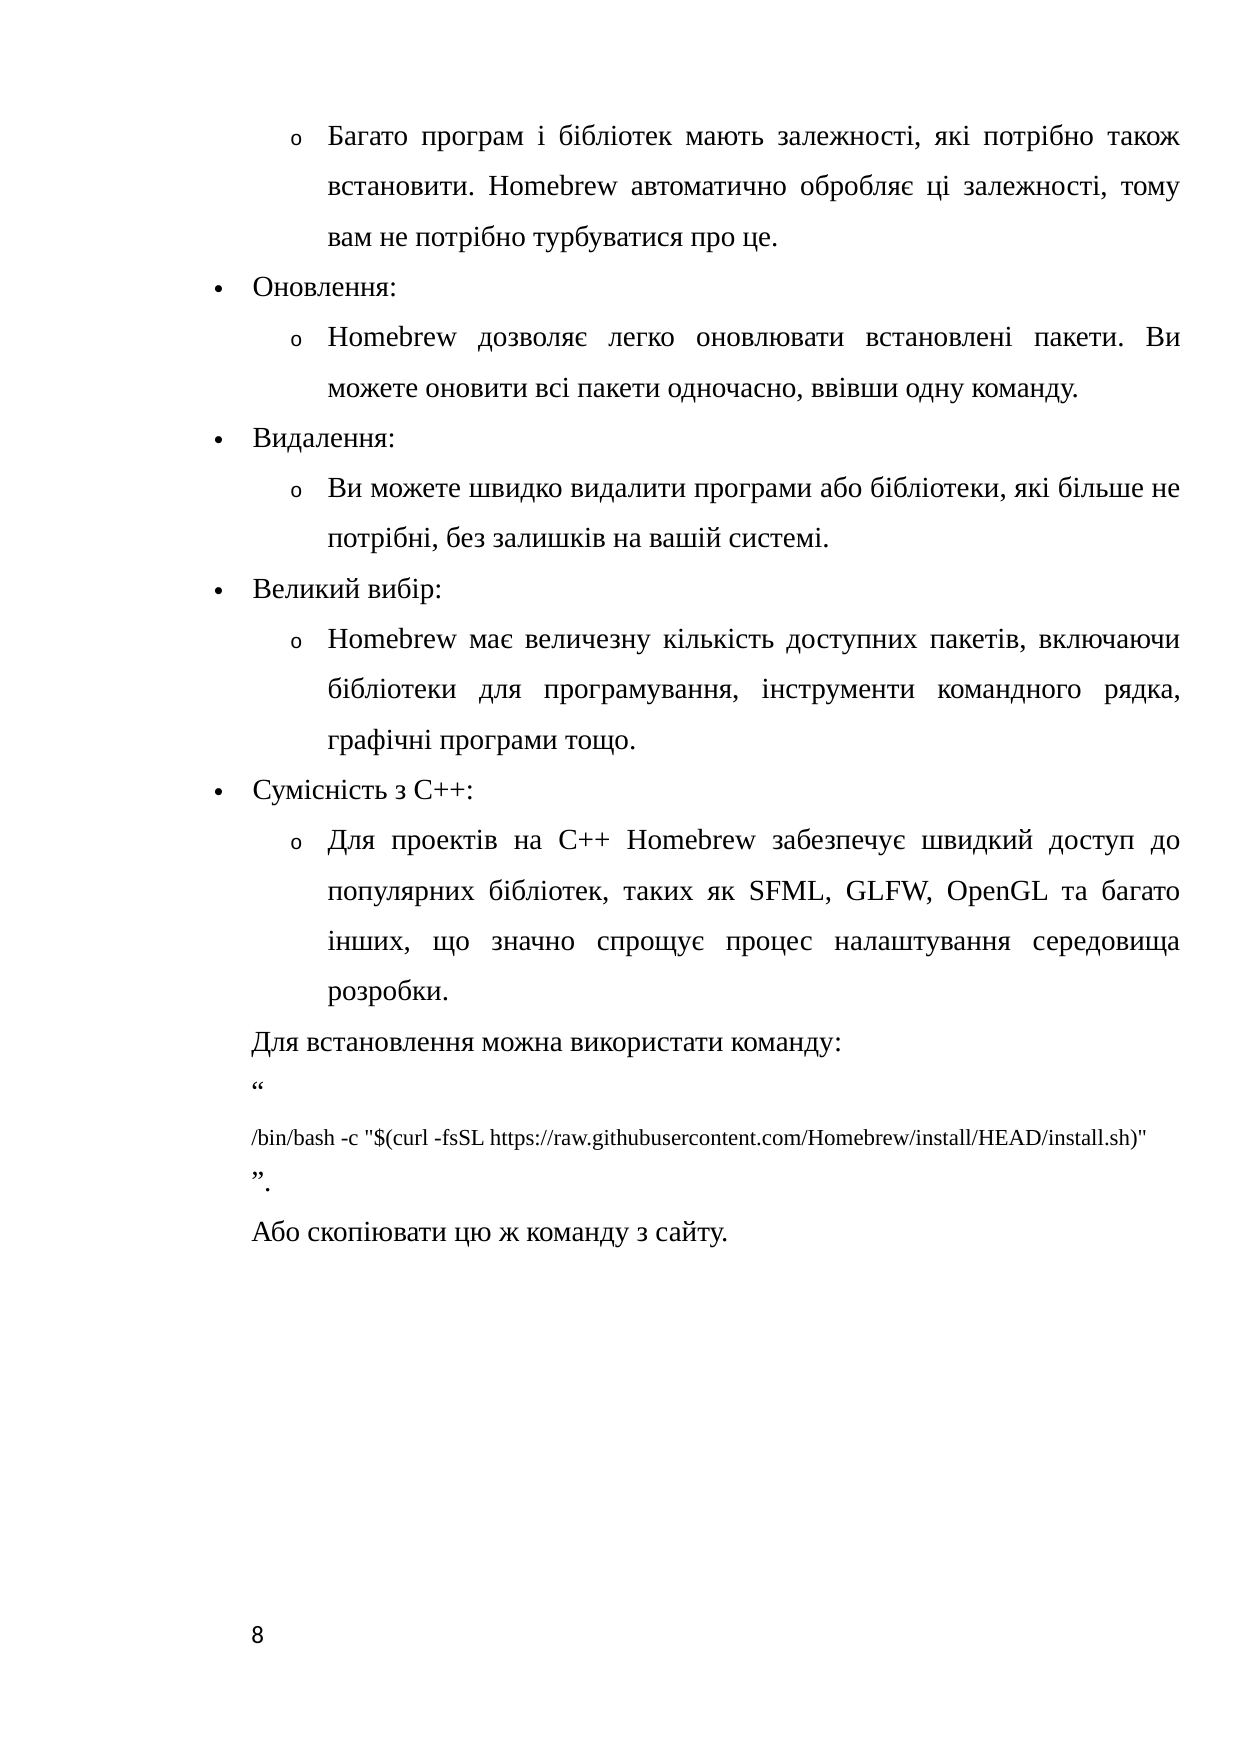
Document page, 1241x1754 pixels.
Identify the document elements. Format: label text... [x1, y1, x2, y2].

list Великий вибір: [215, 571, 1181, 604]
list Для проектів на C++ Homebrew забезпечує швидкий доступ до популярних бібліотек, таких як SFML, GLFW, OpenGL та багато інших, що значно спрощує процес налаштування середовища розробки. [290, 822, 1181, 1007]
list Homebrew має величезну кількість доступних пакетів, включаючи бібліотеки для програмування, інструменти командного рядка, графічні програми тощо. [290, 621, 1181, 755]
text /bin/bash -c "$(curl -fsSL https://raw.githubusercontent.com/Homebrew/install/HEAD/install.sh)" [177, 1124, 1181, 1151]
text Для встановлення можна використати команду: [177, 1024, 1181, 1057]
list Homebrew дозволяє легко оновлювати встановлені пакети. Ви можете оновити всі пакети одночасно, ввівши одну команду. [290, 319, 1181, 403]
list Оновлення: [215, 269, 1181, 303]
list Видалення: [215, 420, 1181, 453]
text ”. [177, 1164, 1181, 1197]
text Або скопіювати цю ж команду з сайту. [177, 1214, 1181, 1248]
list Багато програм і бібліотек мають залежності, які потрібно також встановити. Homebrew автоматично обробляє ці залежності, тому вам не потрібно турбуватися про це. [290, 118, 1181, 252]
text “ [177, 1074, 1181, 1108]
list Ви можете швидко видалити програми або бібліотеки, які більше не потрібні, без залишків на вашій системі. [290, 470, 1181, 554]
list Сумісність з C++: [215, 772, 1181, 806]
